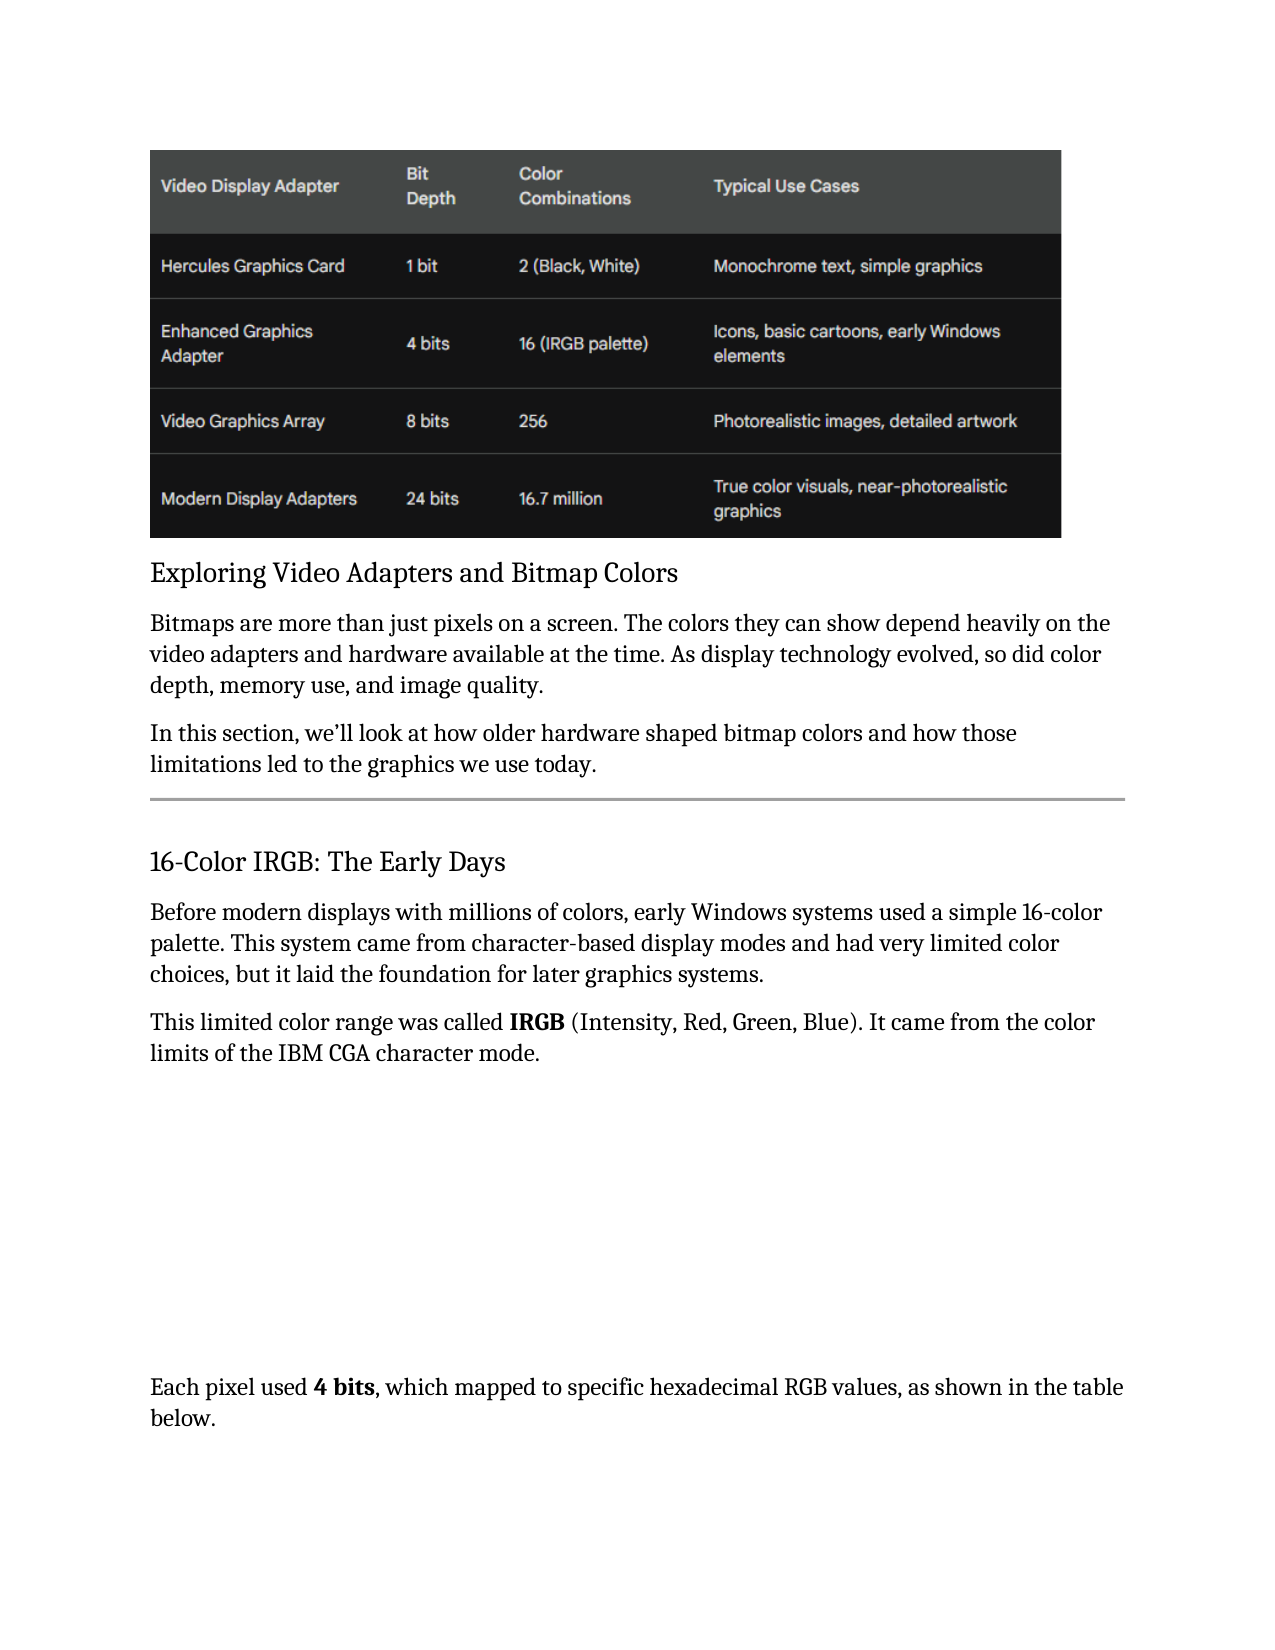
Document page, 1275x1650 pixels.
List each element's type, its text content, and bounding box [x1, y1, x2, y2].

text Bitmaps are more than just pixels on a screen. The colors they can show depend heavily on the video adapters and hardware available at the time. As display technology evolved, so did color depth, memory use, and image quality. [150, 609, 1125, 700]
text Exploring Video Adapters and Bitmap Colors [150, 556, 1125, 590]
text Before modern displays with millions of colors, early Windows systems used a simple 16-color palette. This system came from character-based display modes and had very limited color choices, but it laid the foundation for later graphics systems. [150, 898, 1125, 989]
text In this section, we’ll look at how older hardware shaped bitmap colors and how those limitations led to the graphics we use today. [150, 719, 1125, 779]
picture [150, 150, 1062, 538]
text Each pixel used 4 bits, which mapped to specific hexadecimal RGB values, as shown in the table below. [150, 1373, 1125, 1433]
text 16-Color IRGB: The Early Days [150, 846, 1125, 879]
text This limited color range was called IRGB (Intensity, Red, Green, Blue). It came from the color limits of the IBM CGA character mode. [150, 1008, 1125, 1068]
